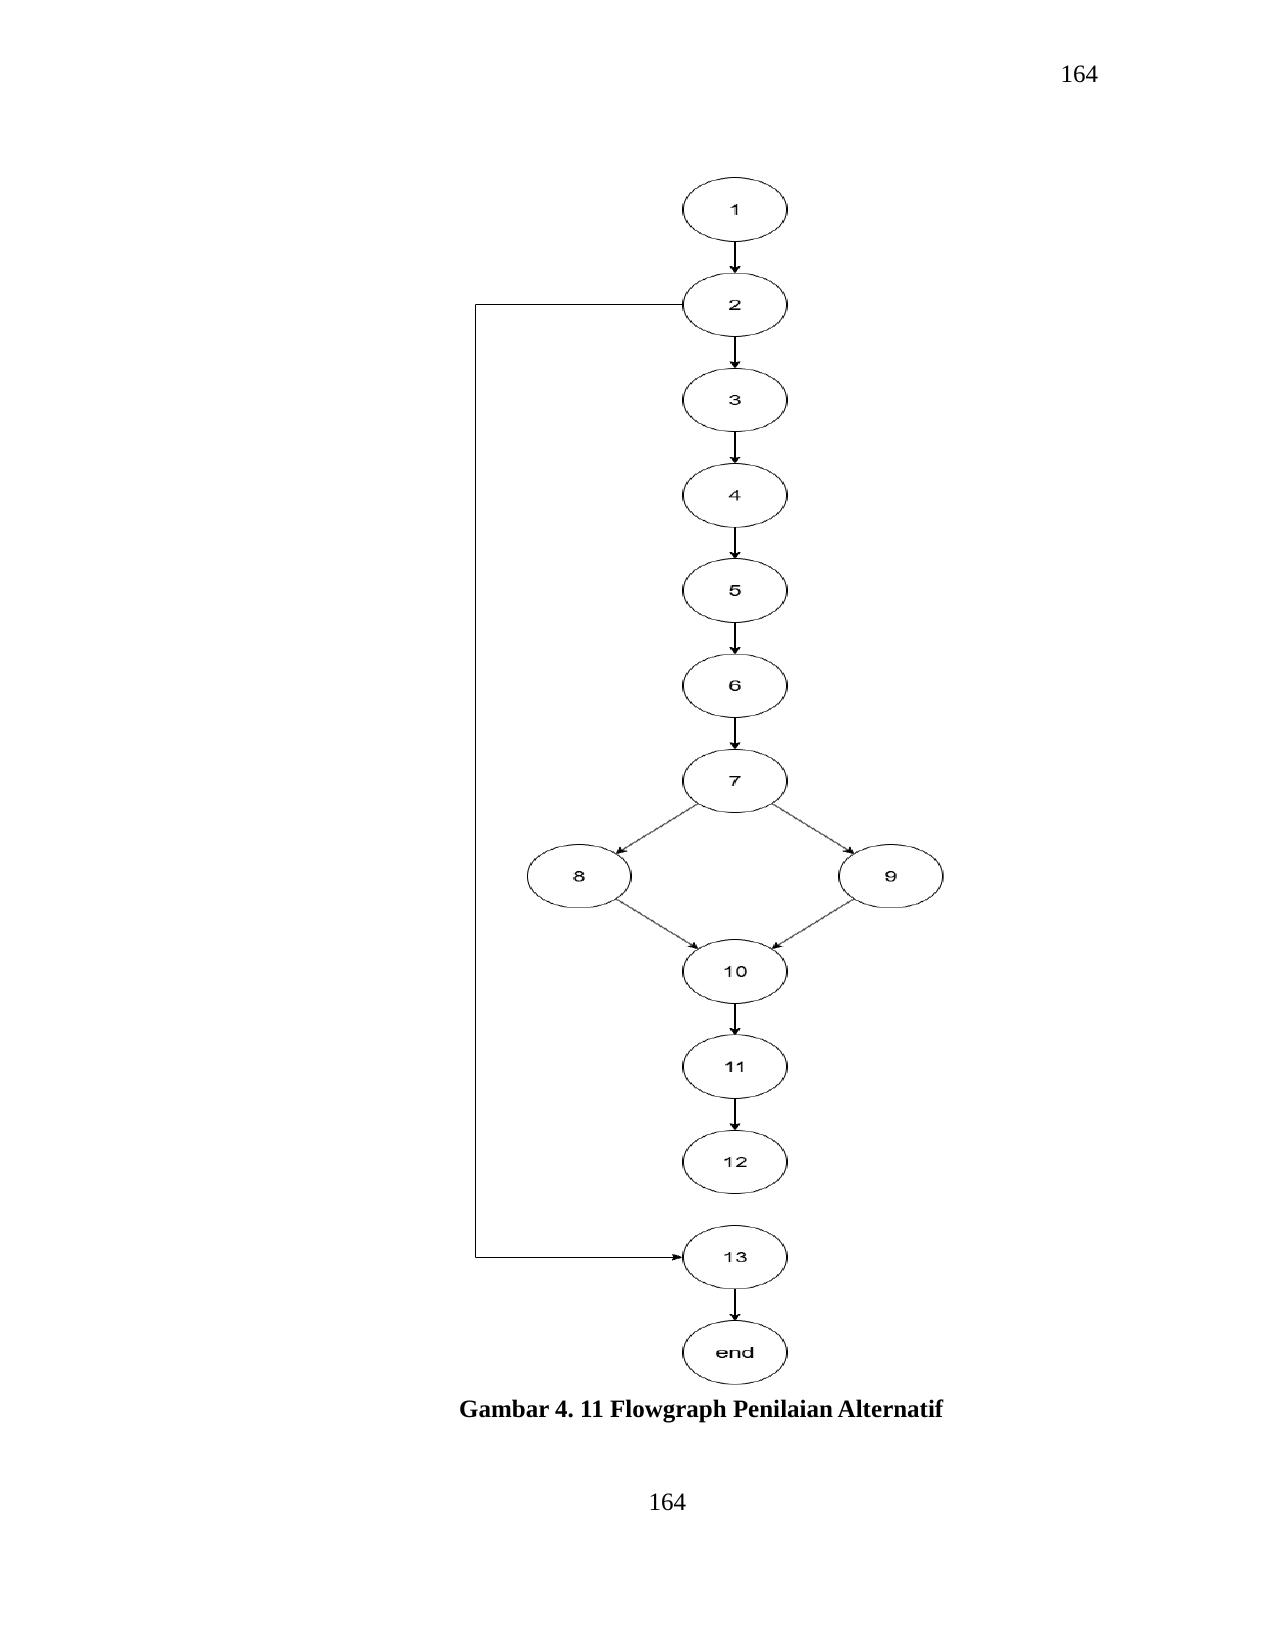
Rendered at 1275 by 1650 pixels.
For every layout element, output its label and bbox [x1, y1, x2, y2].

picture [467, 177, 944, 1385]
